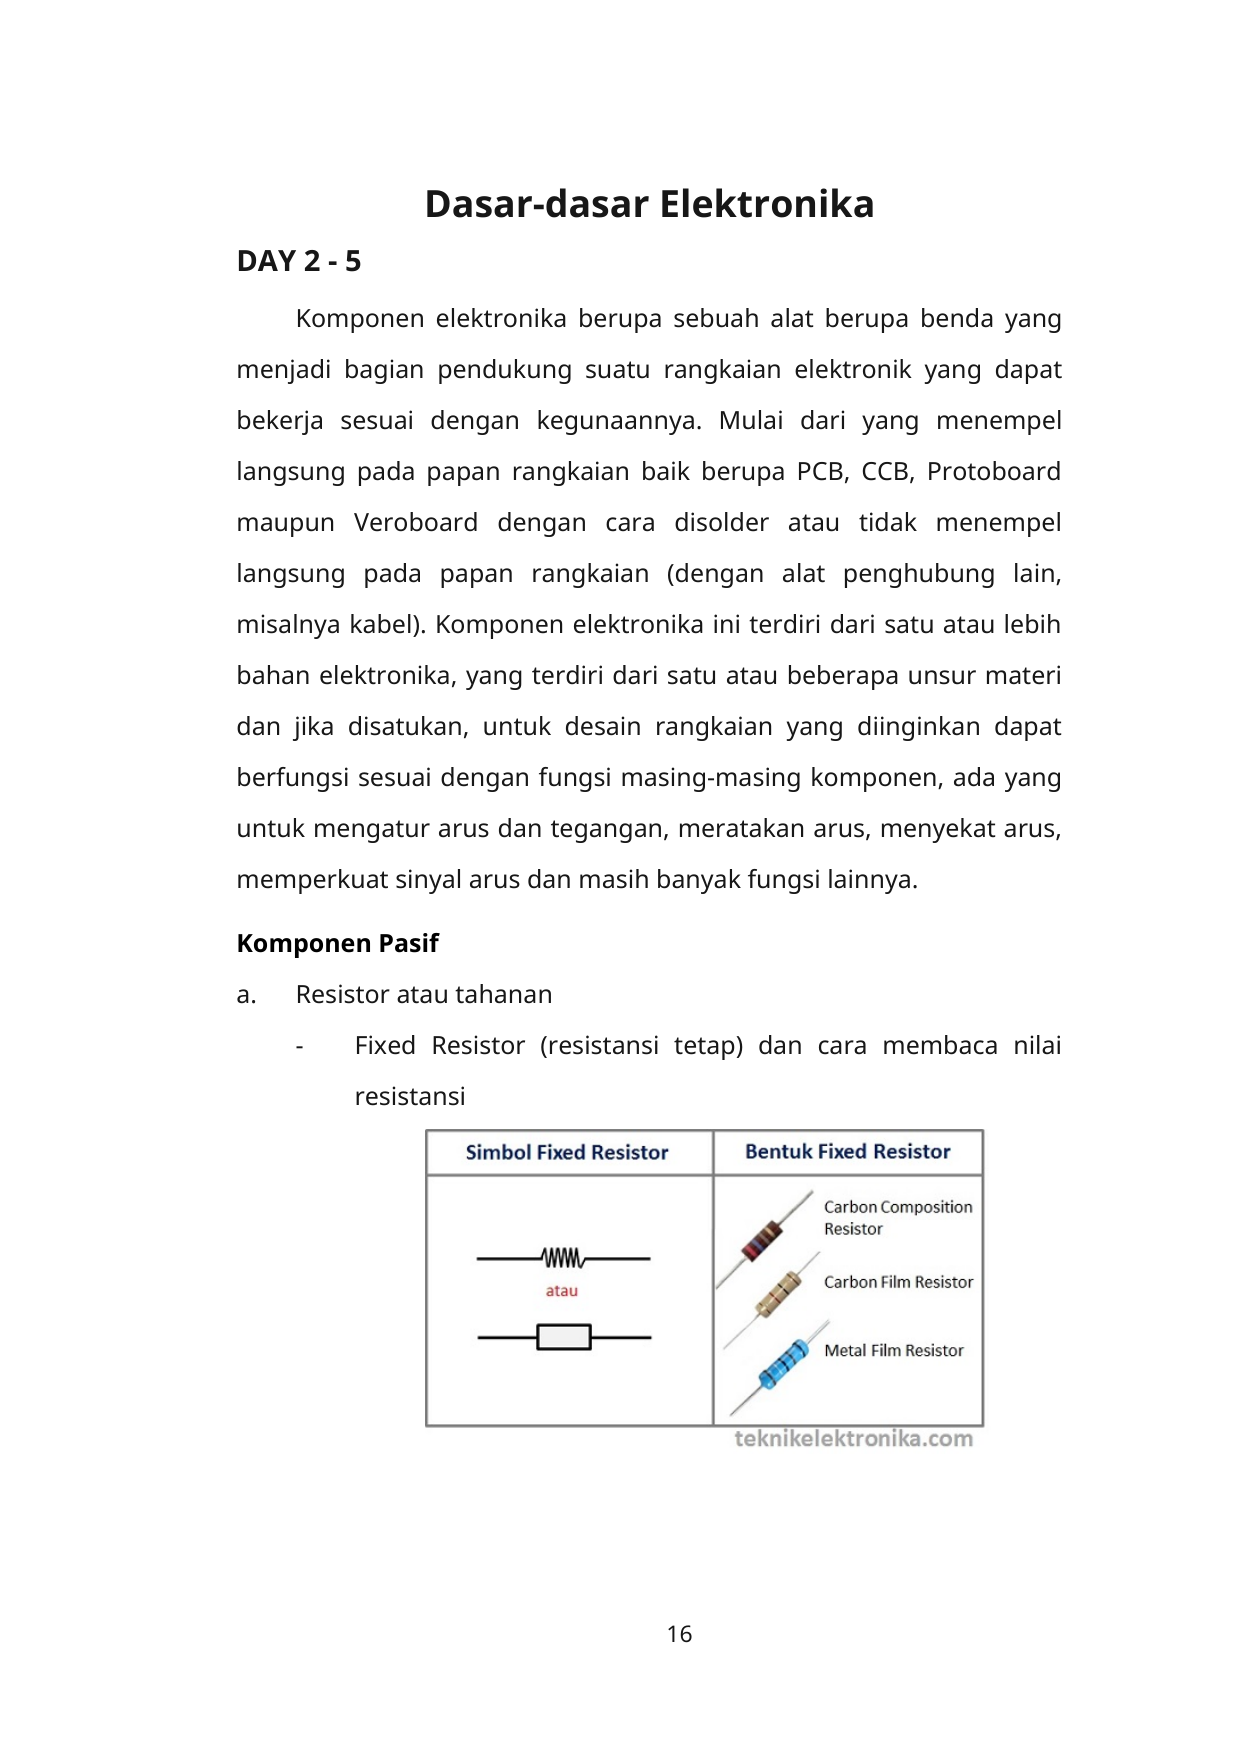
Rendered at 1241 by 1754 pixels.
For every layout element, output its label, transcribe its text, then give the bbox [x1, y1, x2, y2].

list Komponen elektronika berupa sebuah alat berupa benda yang menjadi bagian pendukung suatu rangkaian elektronik yang dapat bekerja sesuai dengan kegunaannya. Mulai dari yang menempel langsung pada papan rangkaian baik berupa PCB, CCB, Protoboard maupun Veroboard dengan cara disolder atau tidak menempel langsung pada papan rangkaian (dengan alat penghubung lain, misalnya kabel). Komponen elektronika ini terdiri dari satu atau lebih bahan elektronika, yang terdiri dari satu atau beberapa unsur materi dan jika disatukan, untuk desain rangkaian yang diinginkan dapat berfungsi sesuai dengan fungsi masing-masing komponen, ada yang untuk mengatur arus dan tegangan, meratakan arus, menyekat arus, memperkuat sinyal arus dan masih banyak fungsi lainnya. [236, 300, 1063, 896]
list Fixed Resistor (resistansi tetap) dan cara membaca nilai resistansi [295, 1027, 1063, 1112]
subtitle DAY 2 - 5 [236, 241, 1063, 280]
picture [425, 1129, 993, 1454]
subtitle Komponen Pasif [236, 925, 1063, 959]
list Resistor atau tahanan [236, 976, 1063, 1010]
subtitle Dasar-dasar Elektronika [236, 177, 1063, 228]
